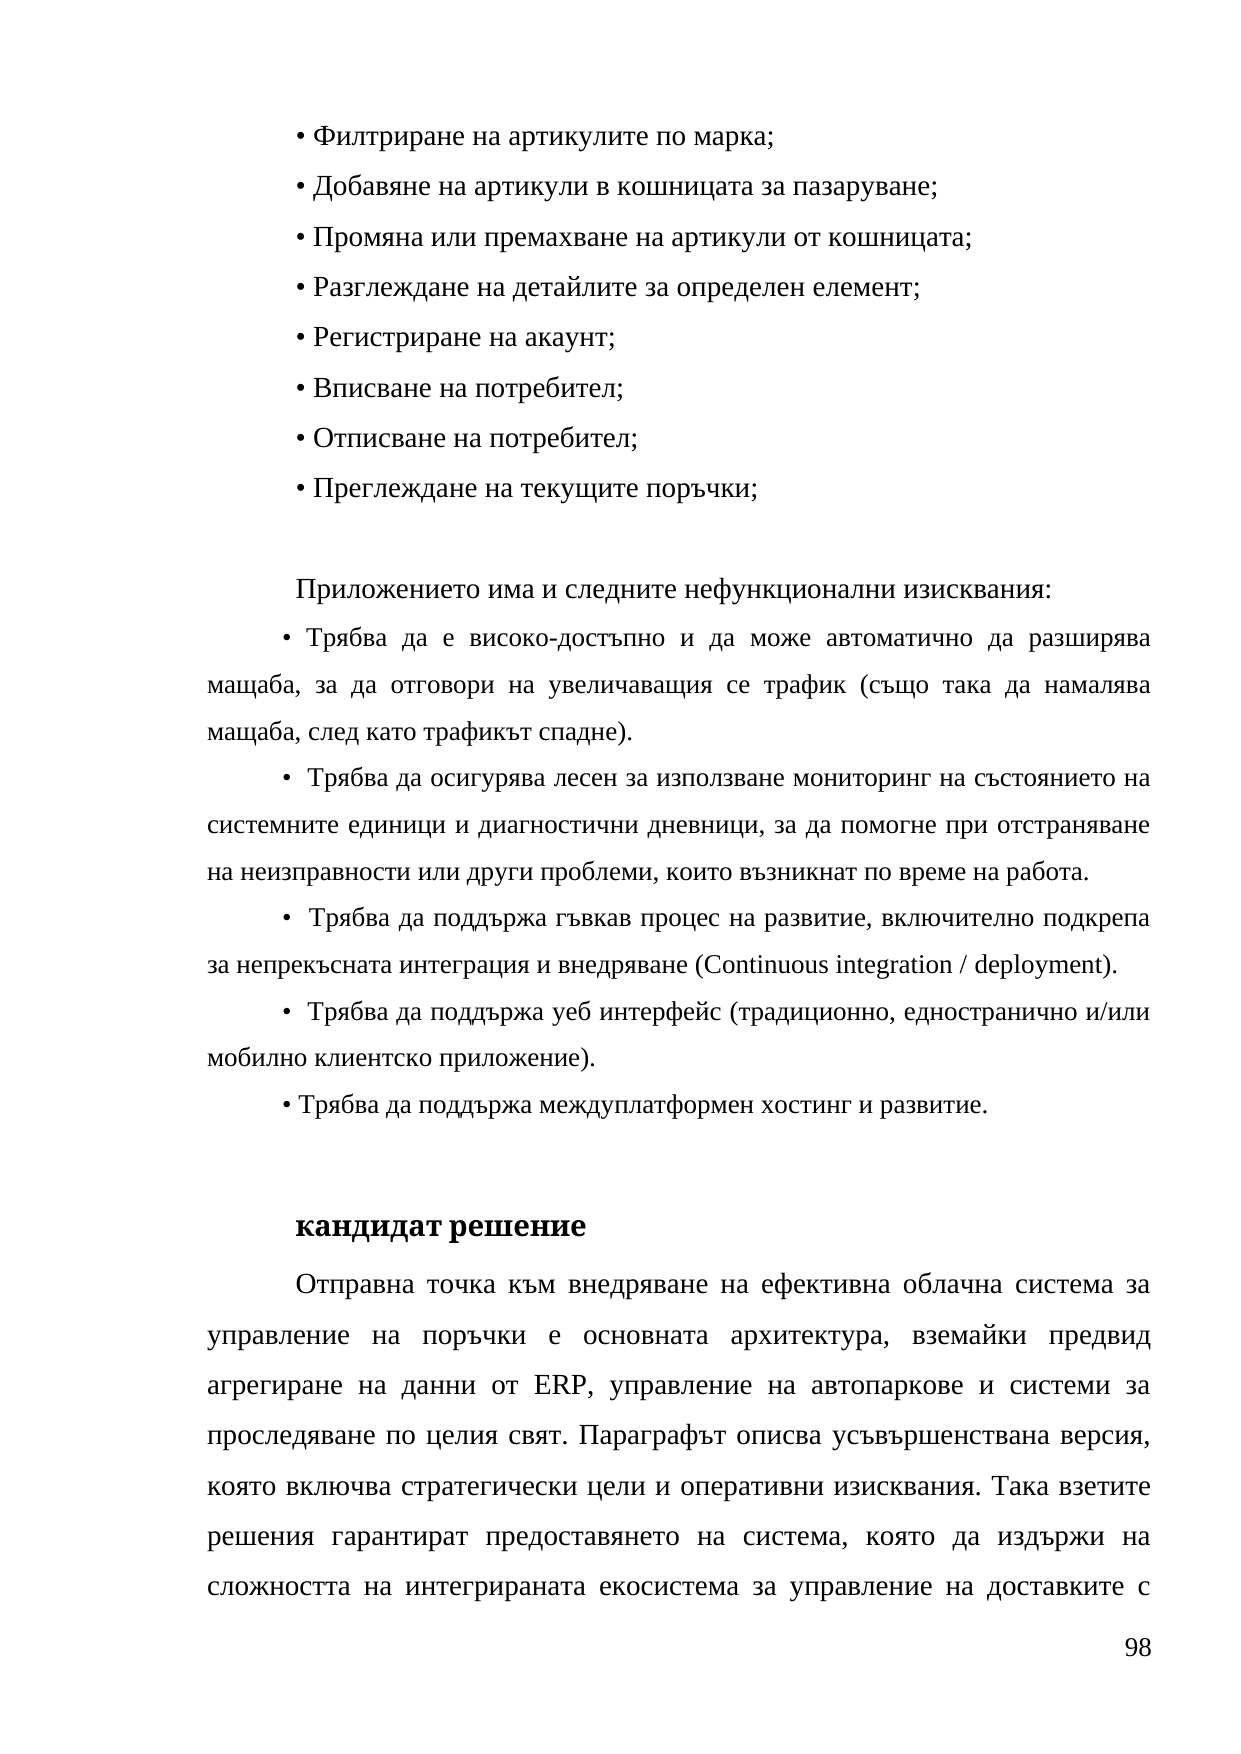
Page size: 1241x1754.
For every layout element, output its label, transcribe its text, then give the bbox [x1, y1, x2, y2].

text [207, 1266, 1152, 1602]
text • Преглеждане на текущите поръчки; [207, 470, 1152, 504]
text • Разглеждане на детайлите за определен елемент; [207, 269, 1152, 303]
text • Регистриране на акаунт; [207, 319, 1152, 353]
text • Филтриране на артикулите по марка; [207, 118, 1152, 152]
text • Отписване на потребител; [207, 420, 1152, 453]
text • Трябва да поддържа гъвкав процес на развитие, включително подкрепа за непрекъсната интеграция и внедряване (Continuous integration / deployment). [207, 901, 1152, 979]
text • Трябва да поддържа междуплатформен хостинг и развитие. [207, 1088, 1152, 1119]
text • Вписване на потребител; [207, 370, 1152, 403]
text • Трябва да поддържа уеб интерфейс (традиционно, едностранично и/или мобилно клиентско приложение). [207, 994, 1152, 1072]
text • Трябва да е високо-достъпно и да може автоматично да разширява мащаба, за да отговори на увеличаващия се трафик (също така да намалява мащаба, след като трафикът спадне). [207, 621, 1152, 746]
text • Промяна или премахване на артикули от кошницата; [207, 219, 1152, 252]
text • Добавяне на артикули в кошницата за пазаруване; [207, 168, 1152, 202]
text Приложението има и следните нефункционални изисквания: [207, 571, 1152, 604]
subtitle кандидат решение [207, 1210, 1152, 1243]
text • Трябва да осигурява лесен за използване мониторинг на състоянието на системните единици и диагностични дневници, за да помогне при отстраняване на неизправности или други проблеми, които възникнат по време на работа. [207, 761, 1152, 886]
